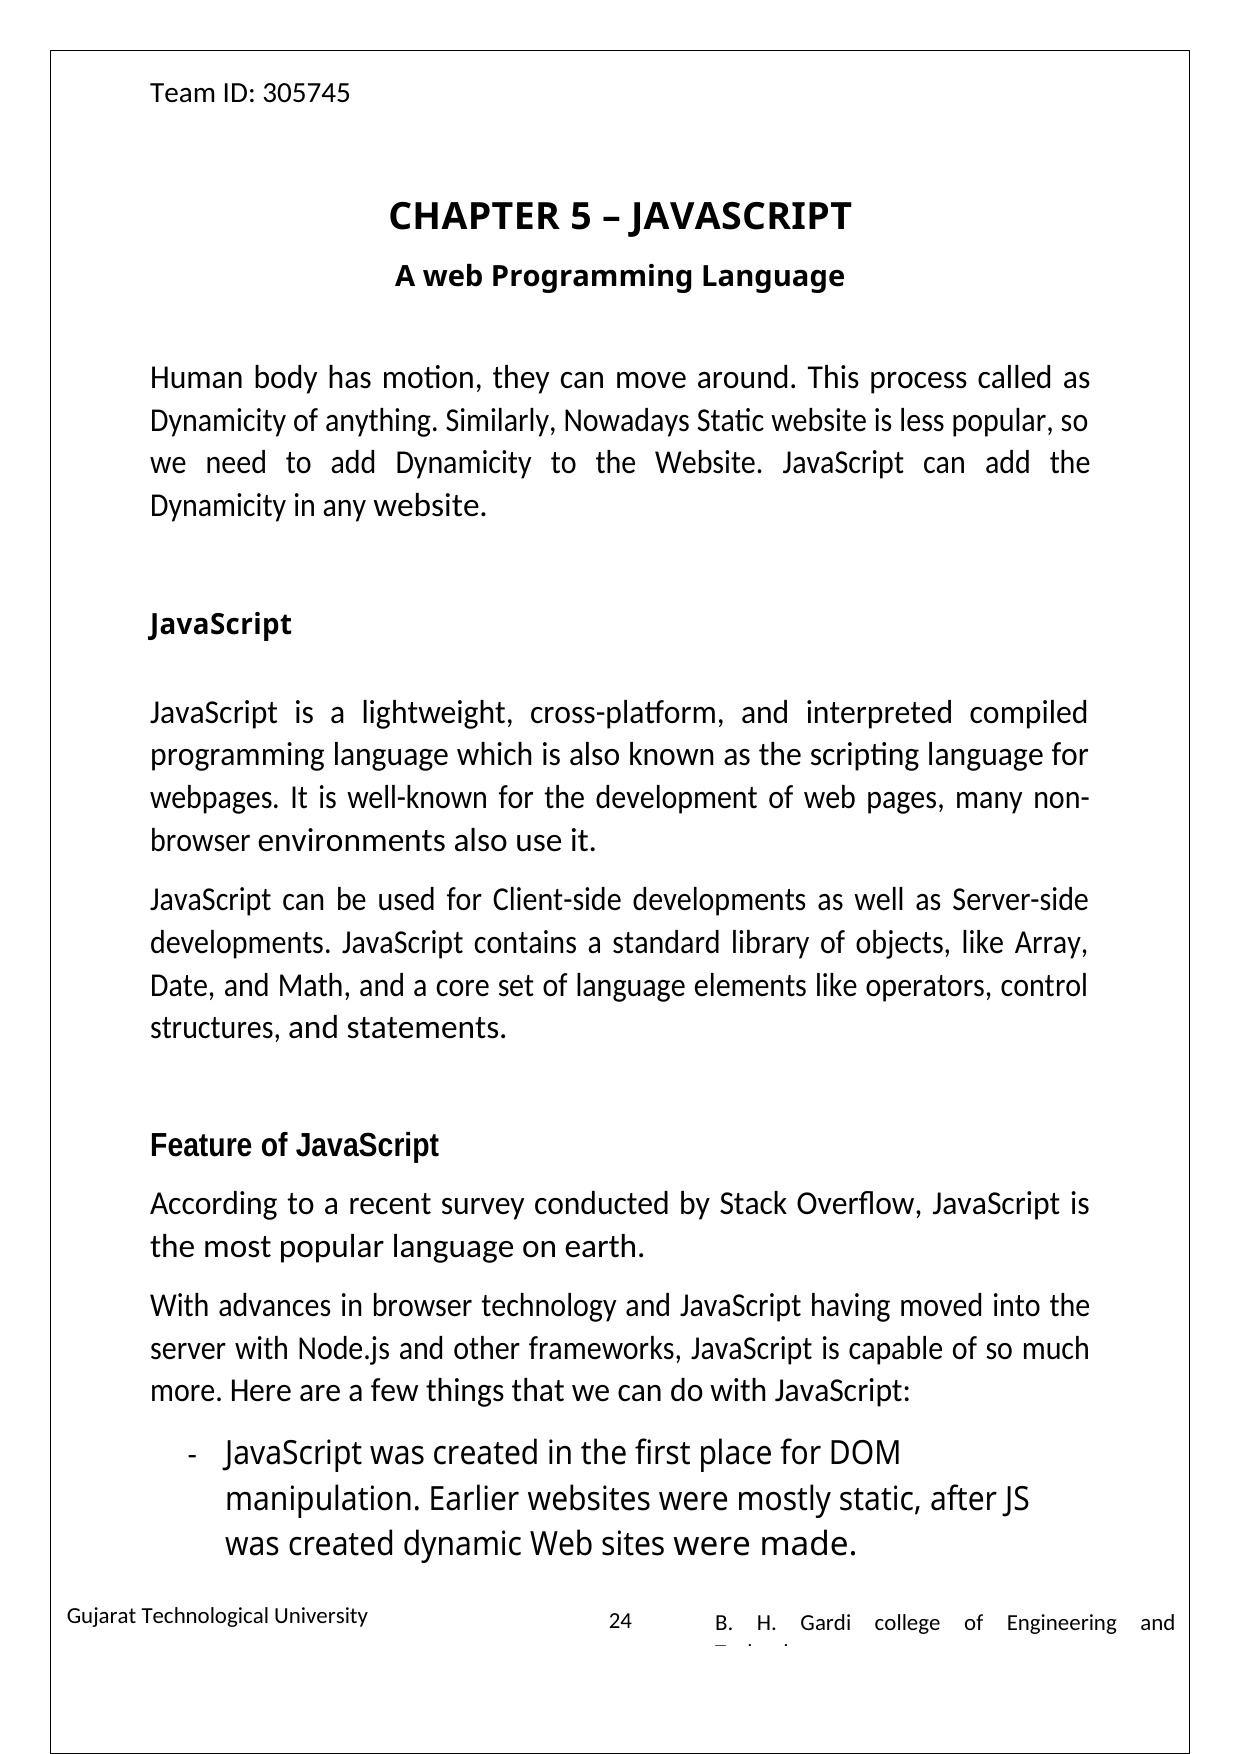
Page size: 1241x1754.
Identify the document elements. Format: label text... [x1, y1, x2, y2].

subtitle JavaScript [150, 603, 1090, 643]
text With advances in browser technology and JavaScript having moved into the server with Node.js and other frameworks, JavaScript is capable of so much more. Here are a few things that we can do with JavaScript: [150, 1284, 1090, 1410]
subtitle A web Programming Language [150, 255, 1090, 295]
list JavaScript was created in the first place for DOM manipulation. Earlier websites were mostly static, after JS was created dynamic Web sites were made. [187, 1429, 1090, 1565]
text According to a recent survey conducted by Stack Overflow, JavaScript is the most popular language on earth. [150, 1182, 1090, 1265]
subtitle Chapter 5 – JavaScript [150, 189, 1090, 240]
text JavaScript is a lightweight, cross-platform, and interpreted compiled programming language which is also known as the scripting language for webpages. It is well-known for the development of web pages, many non-browser environments also use it. [150, 691, 1090, 859]
text Human body has motion, they can move around. This process called as Dynamicity of anything. Similarly, Nowadays Static website is less popular, so we need to add Dynamicity to the Website. JavaScript can add the Dynamicity in any website. [150, 356, 1090, 525]
text Feature of JavaScript [150, 1125, 1090, 1163]
text JavaScript can be used for Client-side developments as well as Server-side developments. JavaScript contains a standard library of objects, like Array, Date, and Math, and a core set of language elements like operators, control structures, and statements. [150, 878, 1090, 1047]
